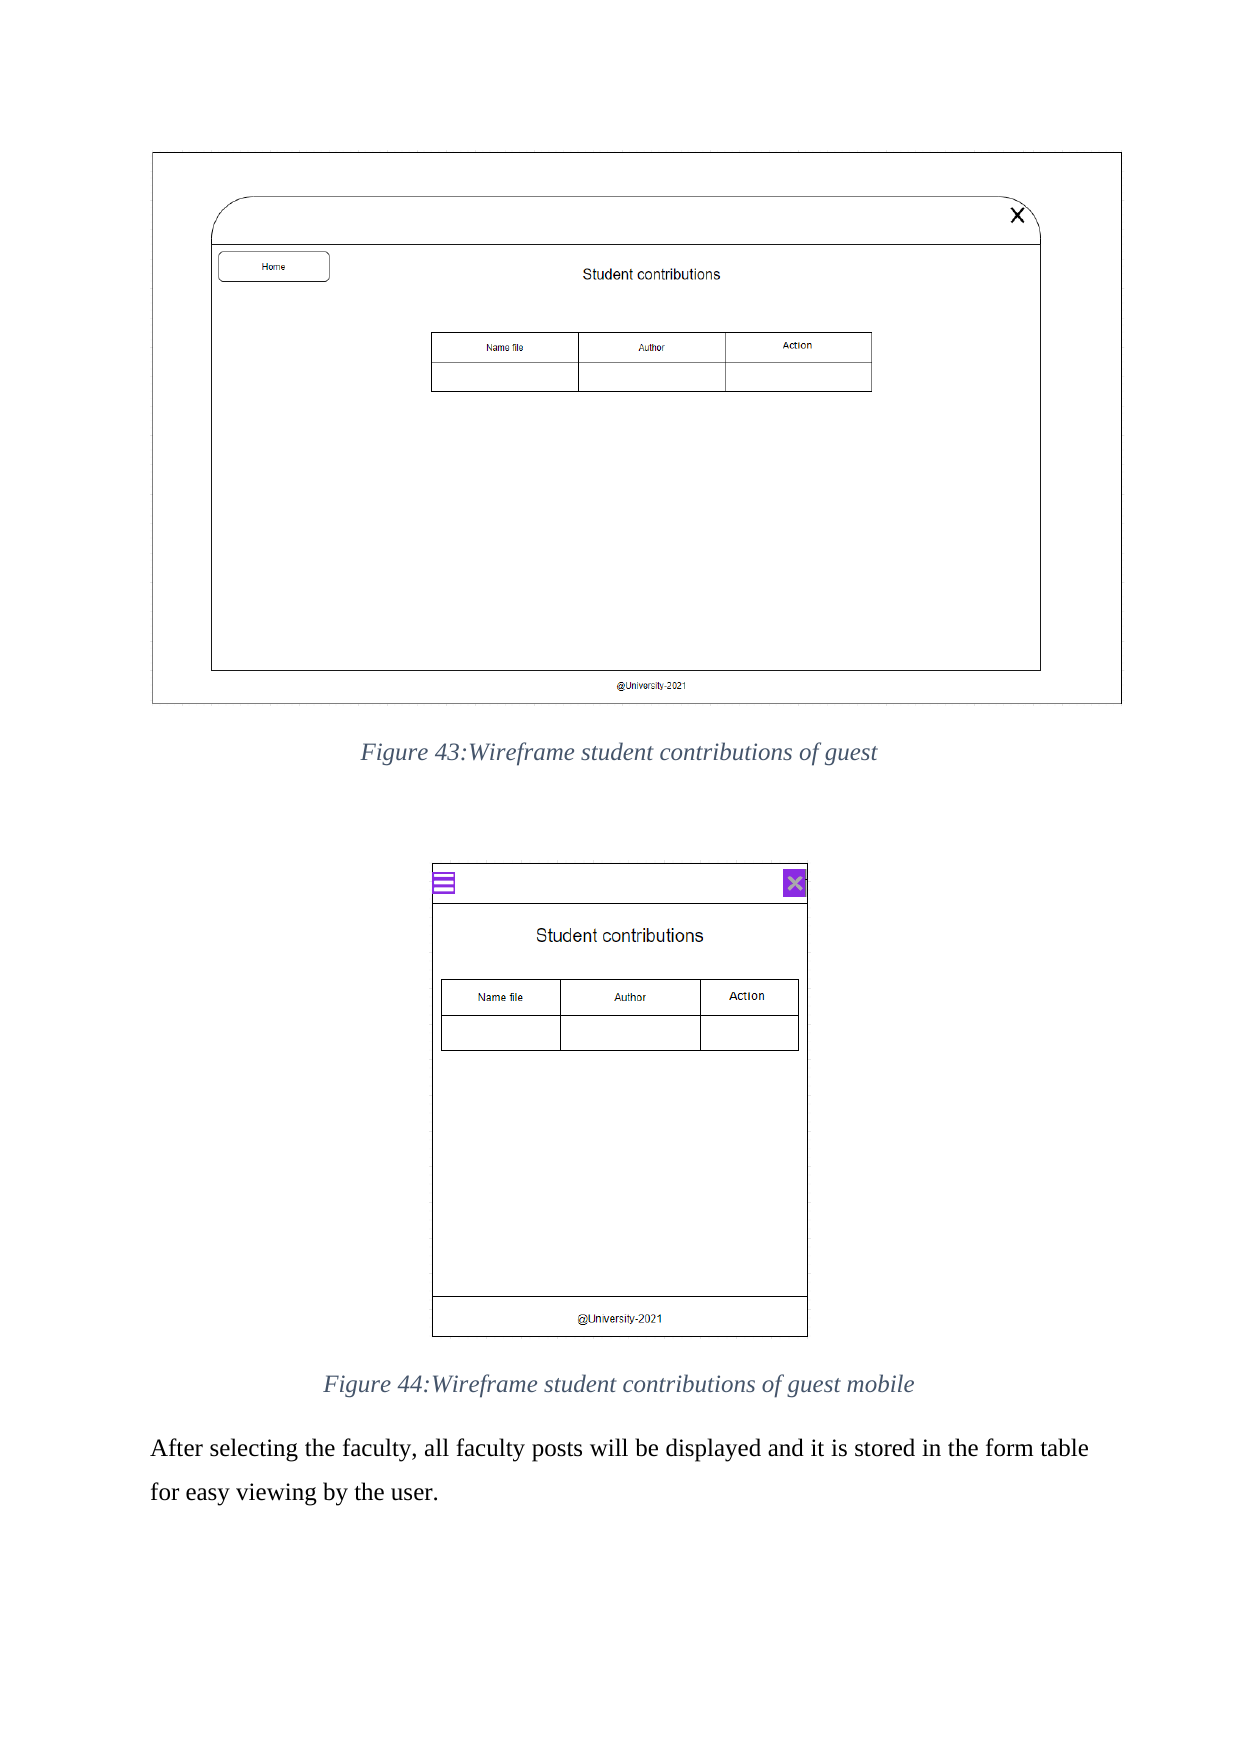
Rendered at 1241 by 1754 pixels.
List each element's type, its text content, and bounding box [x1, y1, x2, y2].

picture [150, 150, 1125, 706]
text Figure 43:Wireframe student contributions of guest [150, 737, 1090, 765]
text After selecting the faculty, all faculty posts will be displayed and it is stored in the form table for easy viewing by the user. [150, 1433, 1090, 1505]
text Figure 44:Wireframe student contributions of guest mobile [150, 1369, 1090, 1398]
picture [429, 860, 812, 1339]
